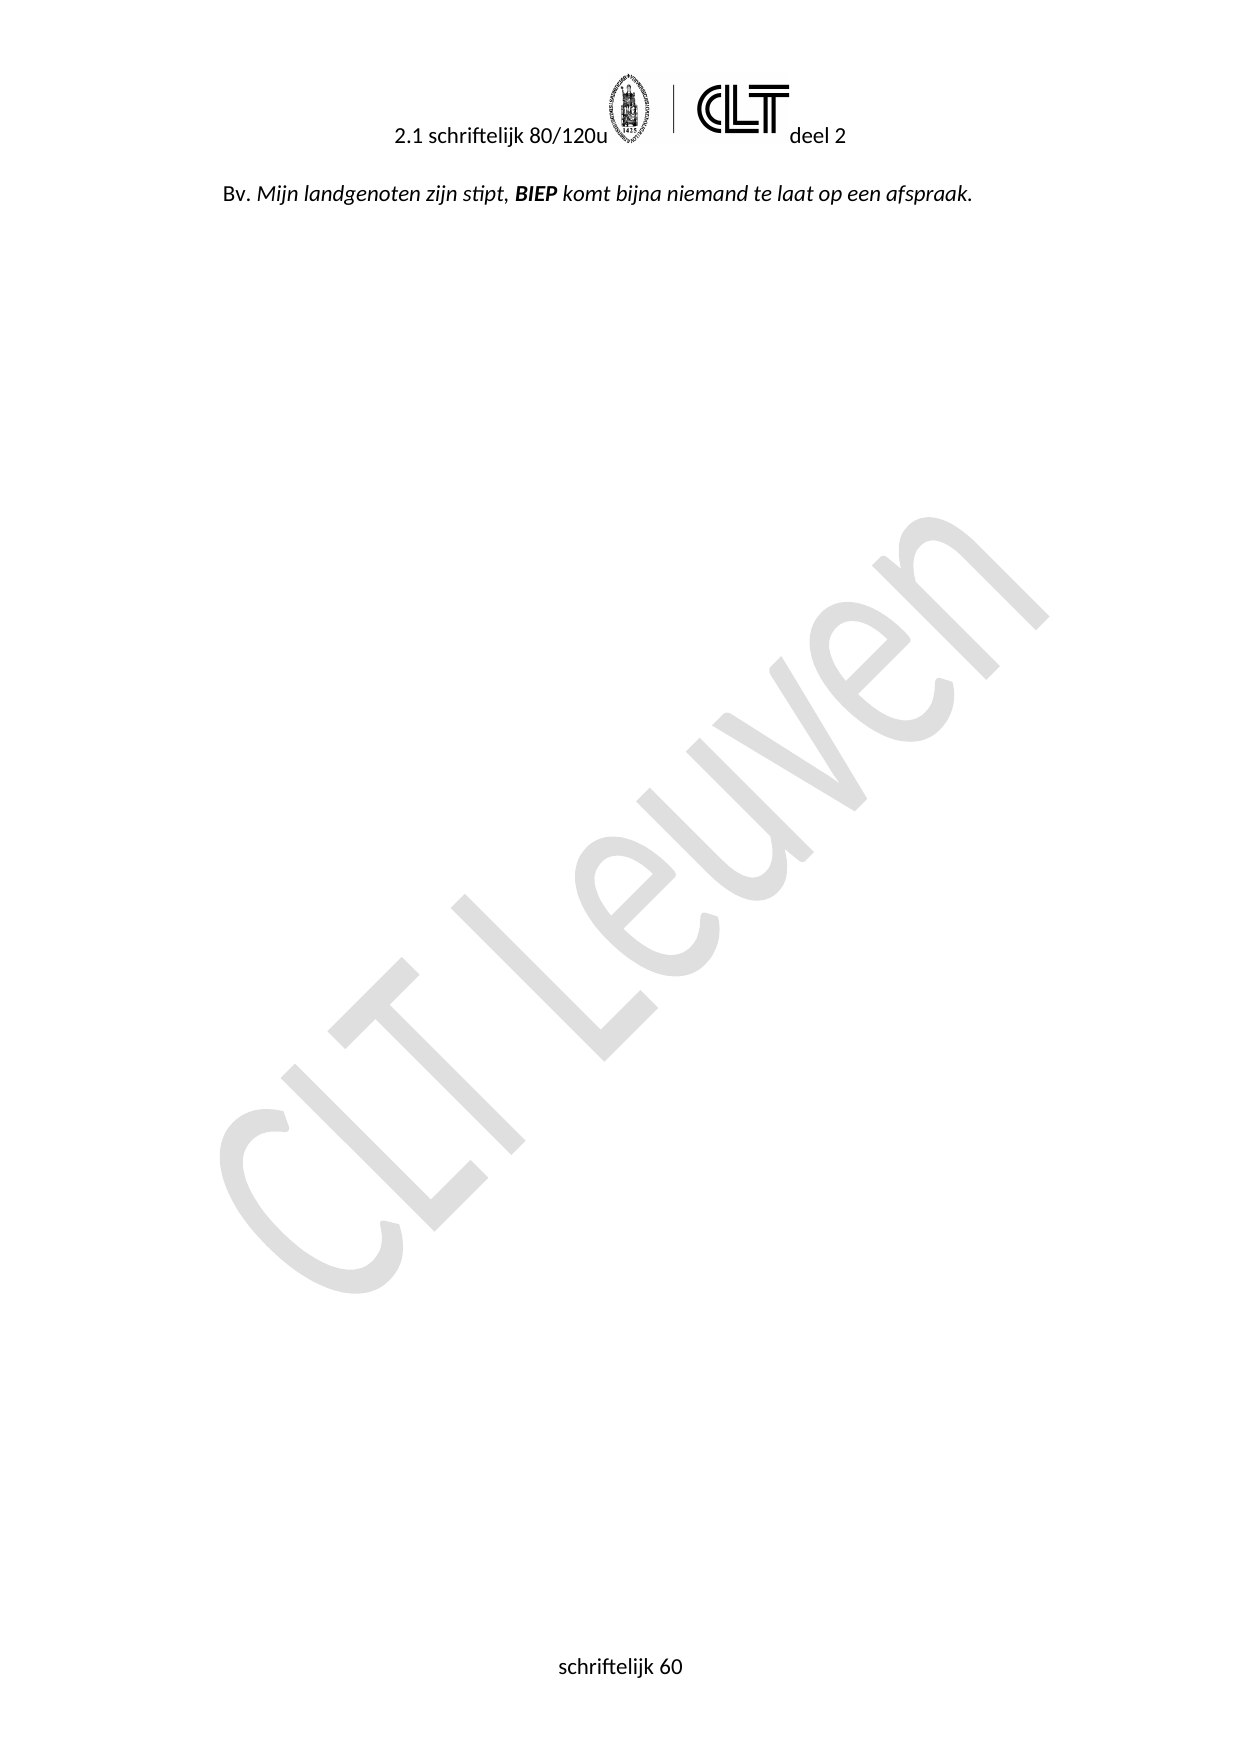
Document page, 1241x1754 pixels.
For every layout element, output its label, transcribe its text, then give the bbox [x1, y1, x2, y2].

picture [608, 73, 790, 144]
text Bv. Mijn landgenoten zijn stipt, BIEP komt bijna niemand te laat op een afspraak. [223, 179, 1093, 207]
